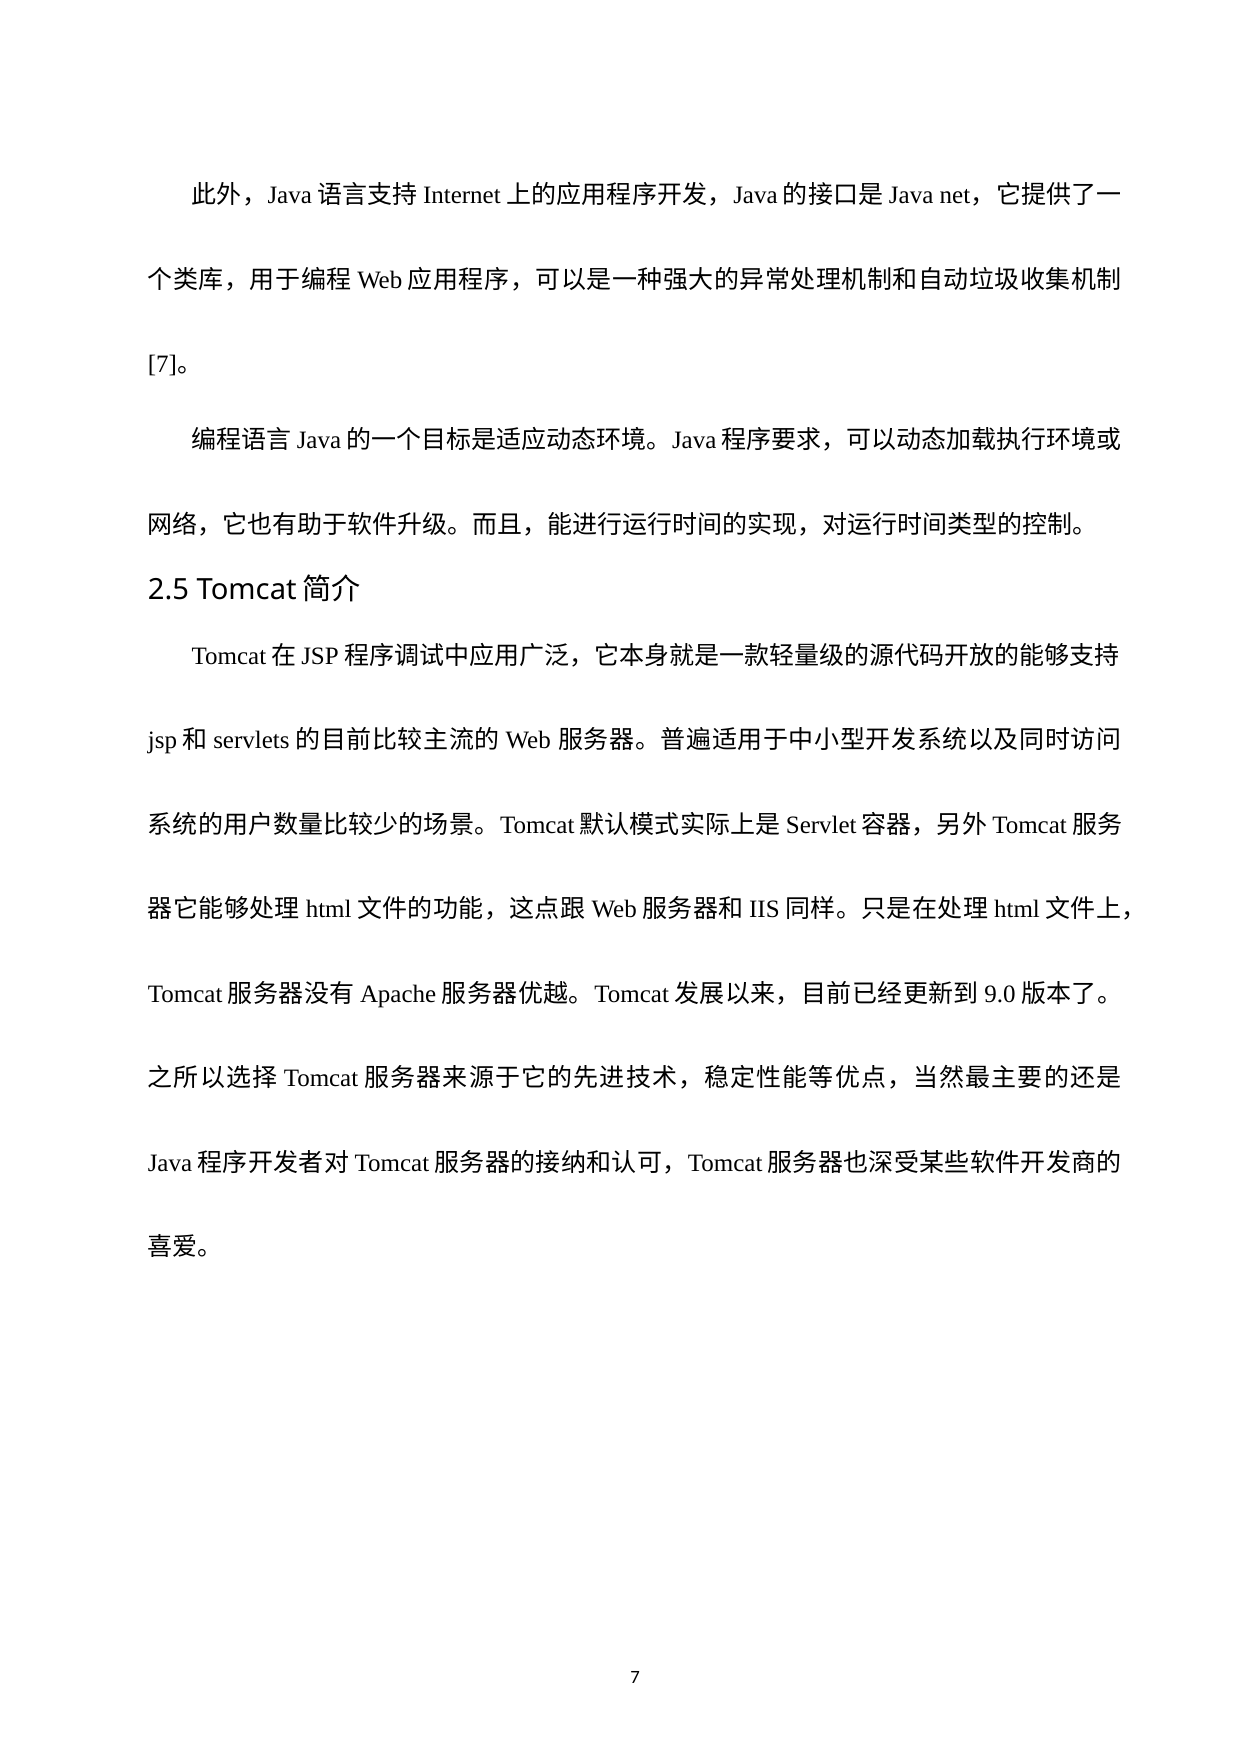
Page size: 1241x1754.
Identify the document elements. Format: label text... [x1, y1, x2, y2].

text 编程语言Java的一个目标是适应动态环境。Java程序要求，可以动态加载执行环境或网络，它也有助于软件升级。而且，能进行运行时间的实现，对运行时间类型的控制。 [148, 405, 1122, 555]
subtitle 2.5 Tomcat简介 [148, 566, 1122, 608]
text 此外，Java语言支持Internet上的应用程序开发，Java的接口是Java net，它提供了一个类库，用于编程Web应用程序，可以是一种强大的异常处理机制和自动垃圾收集机制[7]。 [148, 161, 1122, 394]
text Tomcat在JSP 程序调试中应用广泛，它本身就是一款轻量级的源代码开放的能够支持jsp和servlets的目前比较主流的Web 服务器。普遍适用于中小型开发系统以及同时访问系统的用户数量比较少的场景。Tomcat默认模式实际上是Servlet容器，另外Tomcat服务器它能够处理html文件的功能，这点跟Web服务器和IIS同样。只是在处理html文件上，Tomcat服务器没有Apache服务器优越。Tomcat发展以来，目前已经更新到9.0版本了。之所以选择Tomcat服务器来源于它的先进技术，稳定性能等优点，当然最主要的还是Java程序开发者对Tomcat服务器的接纳和认可，Tomcat服务器也深受某些软件开发商的喜爱。 [148, 621, 1122, 1277]
